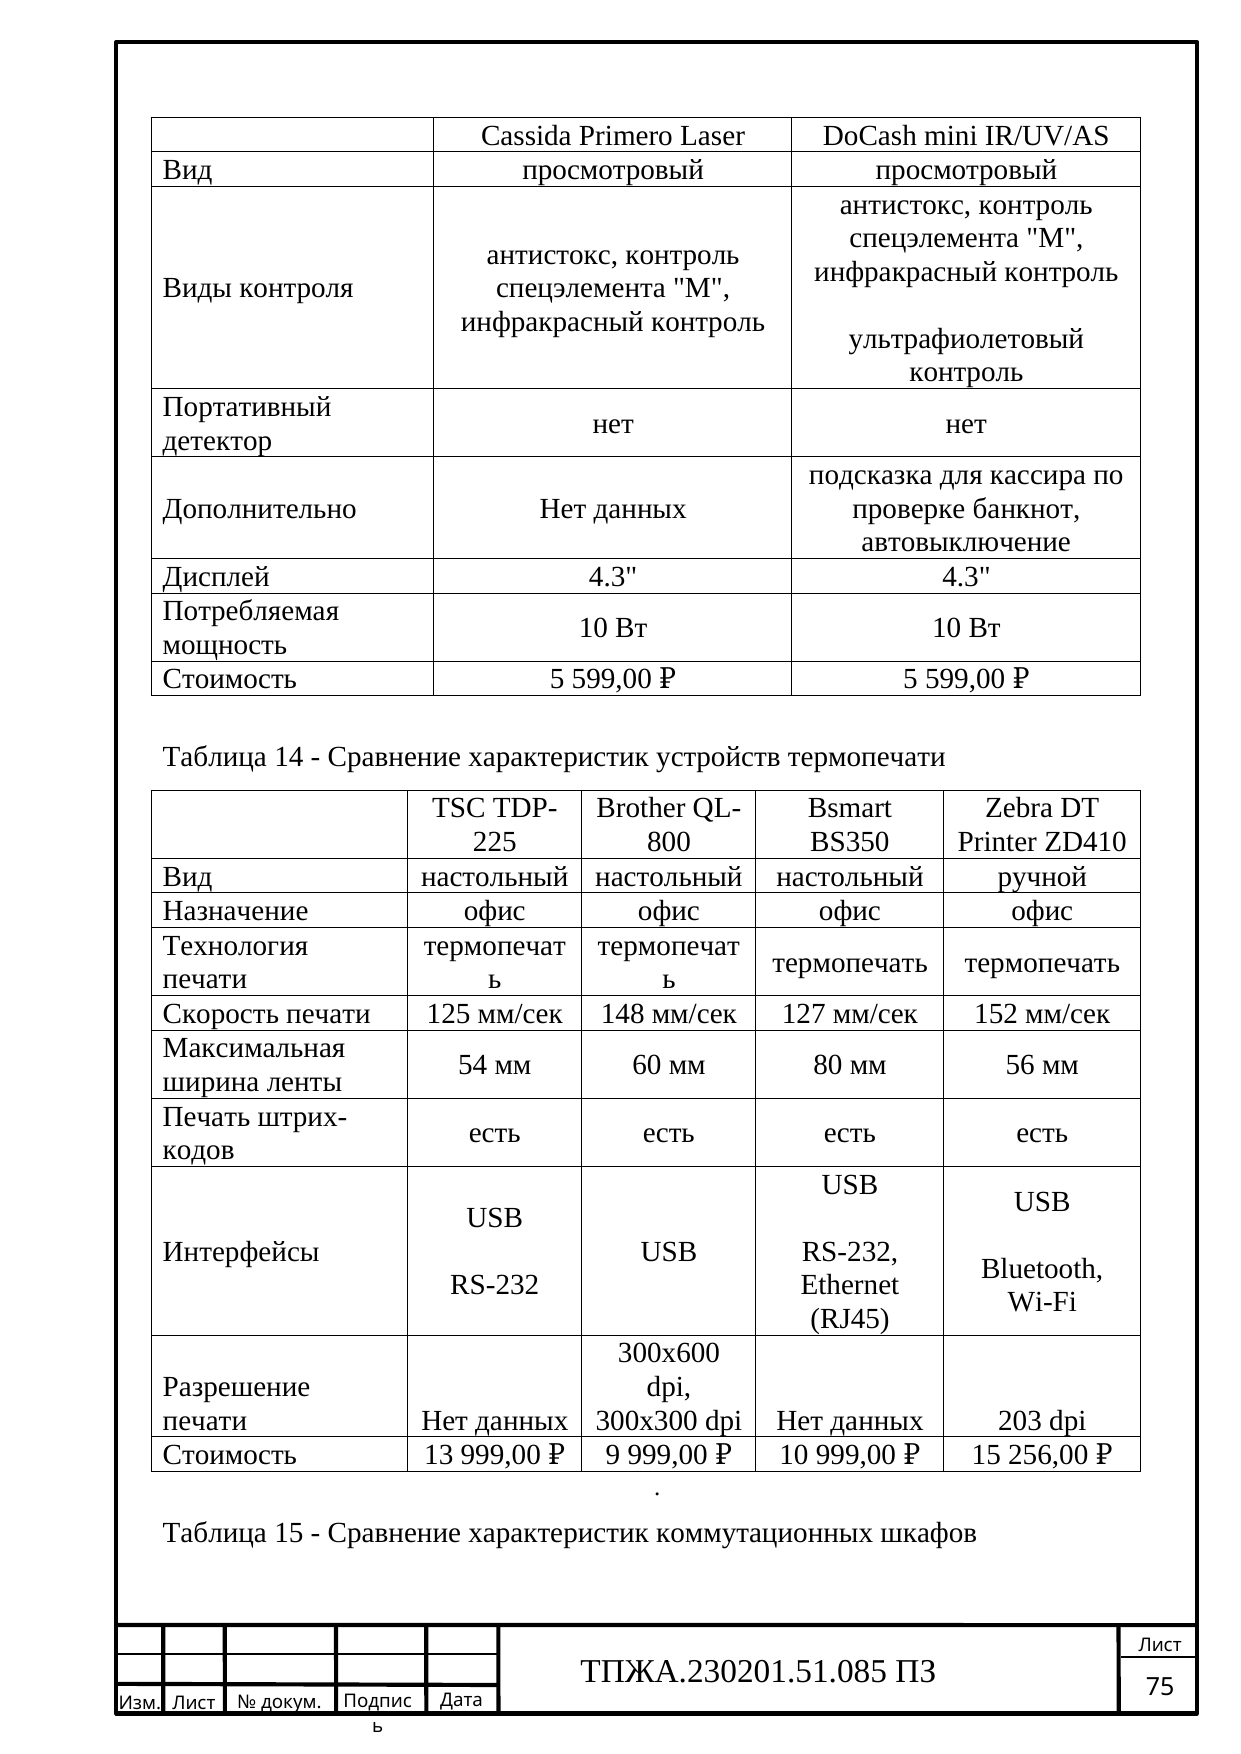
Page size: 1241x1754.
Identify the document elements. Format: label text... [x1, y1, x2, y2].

table_cell Назначение [152, 893, 407, 927]
table_cell 4.3" [434, 559, 791, 592]
table_header [152, 118, 433, 151]
table_cell USB RS-232 [408, 1167, 581, 1334]
table_header Brother QL-800 [582, 791, 755, 858]
table_cell 5 599,00 ₽ [434, 662, 791, 695]
table_cell Дисплей [152, 559, 433, 592]
table_cell есть [756, 1099, 943, 1166]
table_header [152, 791, 407, 858]
table_cell Нет данных [756, 1336, 943, 1436]
table_cell ручной [944, 859, 1140, 892]
table_cell есть [408, 1099, 581, 1166]
table_header Zebra DT Printer ZD410 [944, 791, 1140, 858]
table_cell 203 dpi [944, 1336, 1140, 1436]
table_cell настольный [408, 859, 581, 892]
table_cell термопечать [756, 928, 943, 995]
table_cell офис [756, 893, 943, 927]
table_cell 125 мм/сек [408, 996, 581, 1029]
table_cell офис [408, 893, 581, 927]
table_cell 127 мм/сек [756, 996, 943, 1029]
table_cell 56 мм [944, 1031, 1140, 1098]
table_cell Портативный детектор [152, 389, 433, 456]
table_cell термопечать [582, 928, 755, 995]
table_cell USB [582, 1167, 755, 1334]
table_cell Печать штрих-кодов [152, 1099, 407, 1166]
table_cell Технология печати [152, 928, 407, 995]
table_cell Нет данных [434, 457, 791, 558]
table_cell Нет данных [408, 1336, 581, 1436]
table_cell антистокс, контроль спецэлемента "М", инфракрасный контроль ультрафиолетовый контроль [792, 187, 1140, 388]
table_cell 60 мм [582, 1031, 755, 1098]
table_cell 9 999,00 ₽ [582, 1437, 755, 1471]
table_cell Вид [152, 152, 433, 186]
table_cell 10 Вт [792, 594, 1140, 661]
table_cell настольный [582, 859, 755, 892]
text . [162, 1472, 1152, 1501]
table_header DoCash mini IR/UV/AS [792, 118, 1140, 151]
table_cell Скорость печати [152, 996, 407, 1029]
table_header Cassida Primero Laser [434, 118, 791, 151]
table_cell термопечать [944, 928, 1140, 995]
table_cell USB RS-232, Ethernet (RJ45) [756, 1167, 943, 1334]
table_cell антистокс, контроль спецэлемента "М", инфракрасный контроль [434, 187, 791, 388]
table_cell Стоимость [152, 1437, 407, 1471]
table_cell нет [792, 389, 1140, 456]
table_cell 5 599,00 ₽ [792, 662, 1140, 695]
table_cell Виды контроля [152, 187, 433, 388]
table_cell 13 999,00 ₽ [408, 1437, 581, 1471]
table_cell термопечать [408, 928, 581, 995]
table_cell 15 256,00 ₽ [944, 1437, 1140, 1471]
table_cell 54 мм [408, 1031, 581, 1098]
table_cell просмотровый [792, 152, 1140, 186]
table_cell есть [944, 1099, 1140, 1166]
table_header Bsmart BS350 [756, 791, 943, 858]
table_cell подсказка для кассира по проверке банкнот, автовыключение [792, 457, 1140, 558]
table_cell 80 мм [756, 1031, 943, 1098]
table_cell 10 Вт [434, 594, 791, 661]
table_cell офис [944, 893, 1140, 927]
table_cell офис [582, 893, 755, 927]
table_cell Потребляемая мощность [152, 594, 433, 661]
table_cell Вид [152, 859, 407, 892]
table_cell Интерфейсы [152, 1167, 407, 1334]
table_cell 10 999,00 ₽ [756, 1437, 943, 1471]
table_cell 300x600 dpi, 300x300 dpi [582, 1336, 755, 1436]
table_cell нет [434, 389, 791, 456]
table_cell есть [582, 1099, 755, 1166]
table_cell Максимальная ширина ленты [152, 1031, 407, 1098]
table_cell 4.3" [792, 559, 1140, 592]
table_cell просмотровый [434, 152, 791, 186]
table_cell Дополнительно [152, 457, 433, 558]
table_cell 152 мм/сек [944, 996, 1140, 1029]
table_cell настольный [756, 859, 943, 892]
text Таблица 15 - Сравнение характеристик коммутационных шкафов [162, 1515, 1152, 1548]
table_header TSC TDP-225 [408, 791, 581, 858]
text Таблица 14 - Сравнение характеристик устройств термопечати [162, 739, 1152, 773]
table_cell Разрешение печати [152, 1336, 407, 1436]
table_cell 148 мм/сек [582, 996, 755, 1029]
table_cell Стоимость [152, 662, 433, 695]
table_cell USB Bluetooth, Wi-Fi [944, 1167, 1140, 1334]
